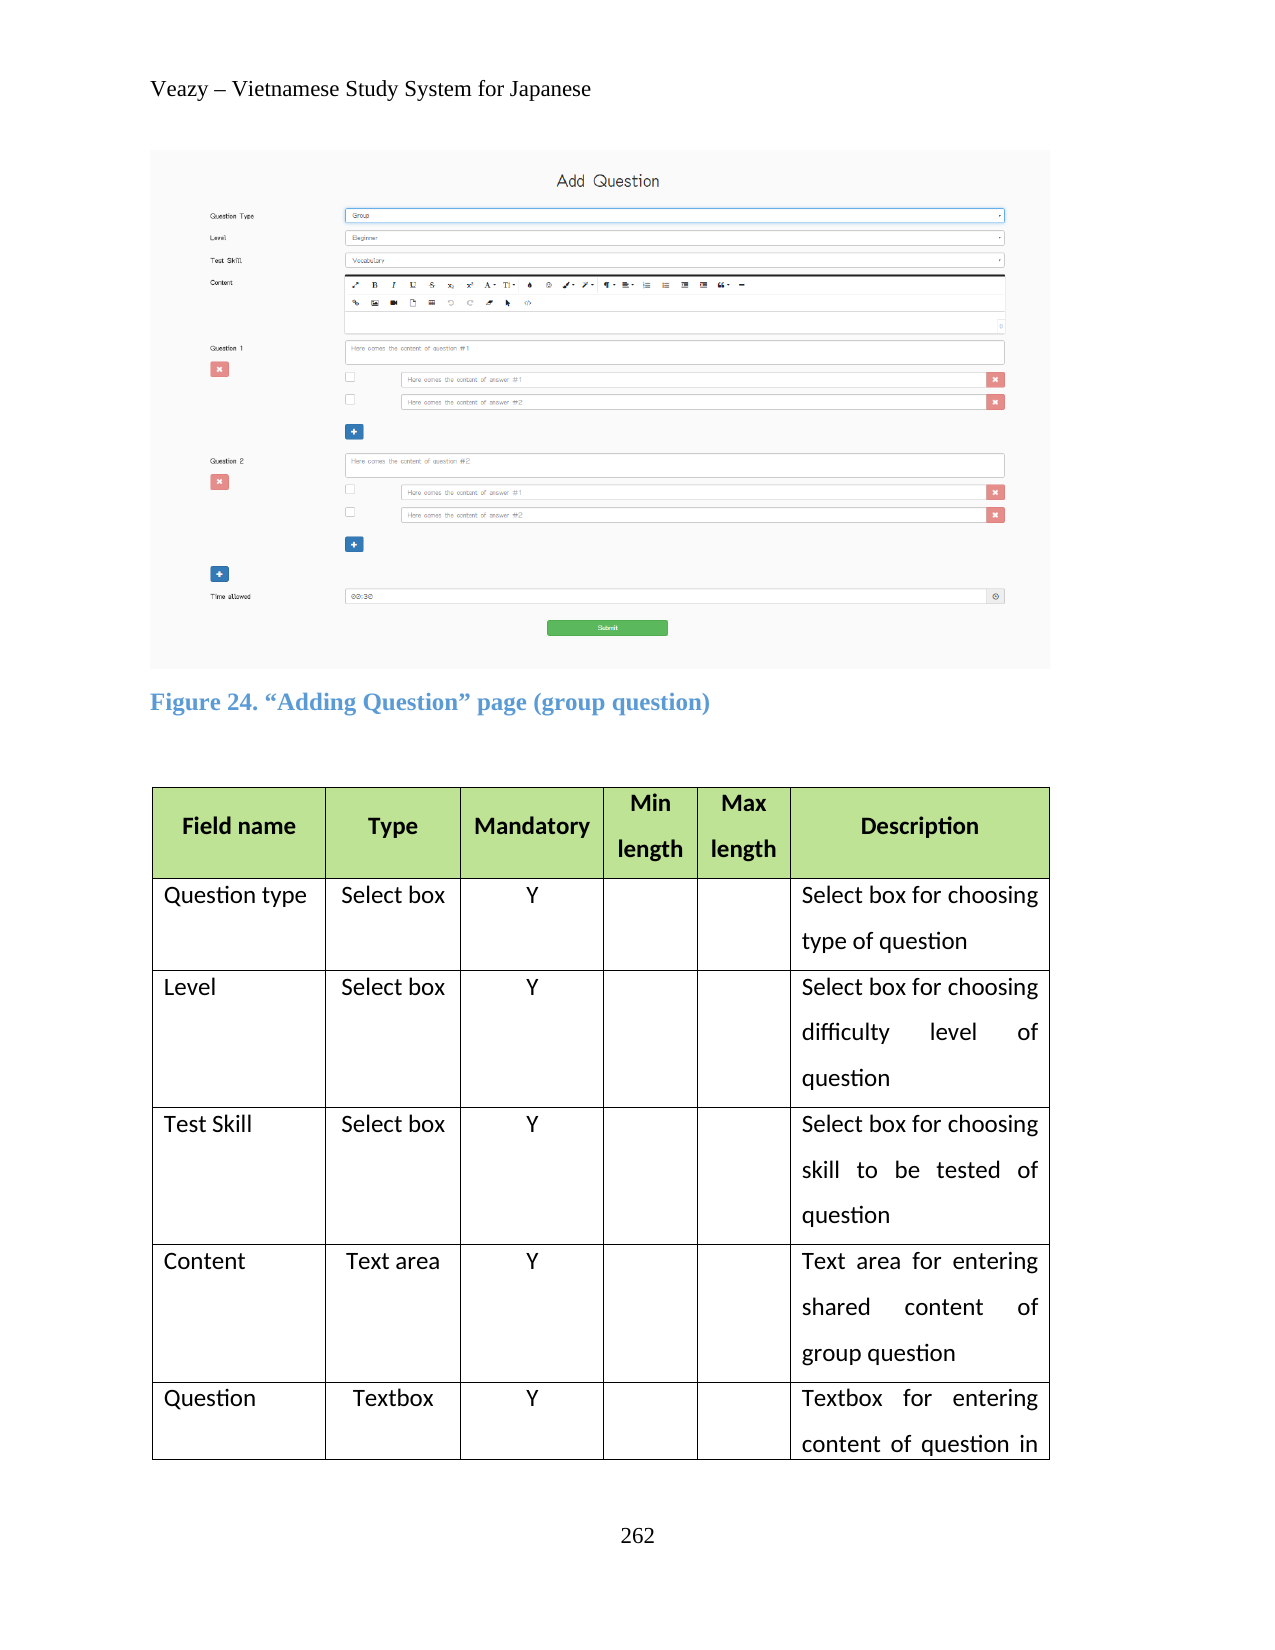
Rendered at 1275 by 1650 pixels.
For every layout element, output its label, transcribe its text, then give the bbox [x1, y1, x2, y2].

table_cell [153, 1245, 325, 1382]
picture [150, 150, 1050, 669]
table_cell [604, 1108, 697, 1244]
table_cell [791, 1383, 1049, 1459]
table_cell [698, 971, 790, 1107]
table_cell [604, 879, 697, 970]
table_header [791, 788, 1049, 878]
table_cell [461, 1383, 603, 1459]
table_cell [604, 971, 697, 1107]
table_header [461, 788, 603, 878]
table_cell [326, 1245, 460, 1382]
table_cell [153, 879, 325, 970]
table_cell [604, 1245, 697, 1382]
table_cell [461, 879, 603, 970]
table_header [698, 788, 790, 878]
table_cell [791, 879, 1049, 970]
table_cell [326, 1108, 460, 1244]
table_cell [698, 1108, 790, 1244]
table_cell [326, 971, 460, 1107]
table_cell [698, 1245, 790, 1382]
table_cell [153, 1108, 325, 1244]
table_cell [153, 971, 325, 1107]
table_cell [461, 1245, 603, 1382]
text Figure 24. “Adding Question” page (group question) [150, 687, 1125, 716]
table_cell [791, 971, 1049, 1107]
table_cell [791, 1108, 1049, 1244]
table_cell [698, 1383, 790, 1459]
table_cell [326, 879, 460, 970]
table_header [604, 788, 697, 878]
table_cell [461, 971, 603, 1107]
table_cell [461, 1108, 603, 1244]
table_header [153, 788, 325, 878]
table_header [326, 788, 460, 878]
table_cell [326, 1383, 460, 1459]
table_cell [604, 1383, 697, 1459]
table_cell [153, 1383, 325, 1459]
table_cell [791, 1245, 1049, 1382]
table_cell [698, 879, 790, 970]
